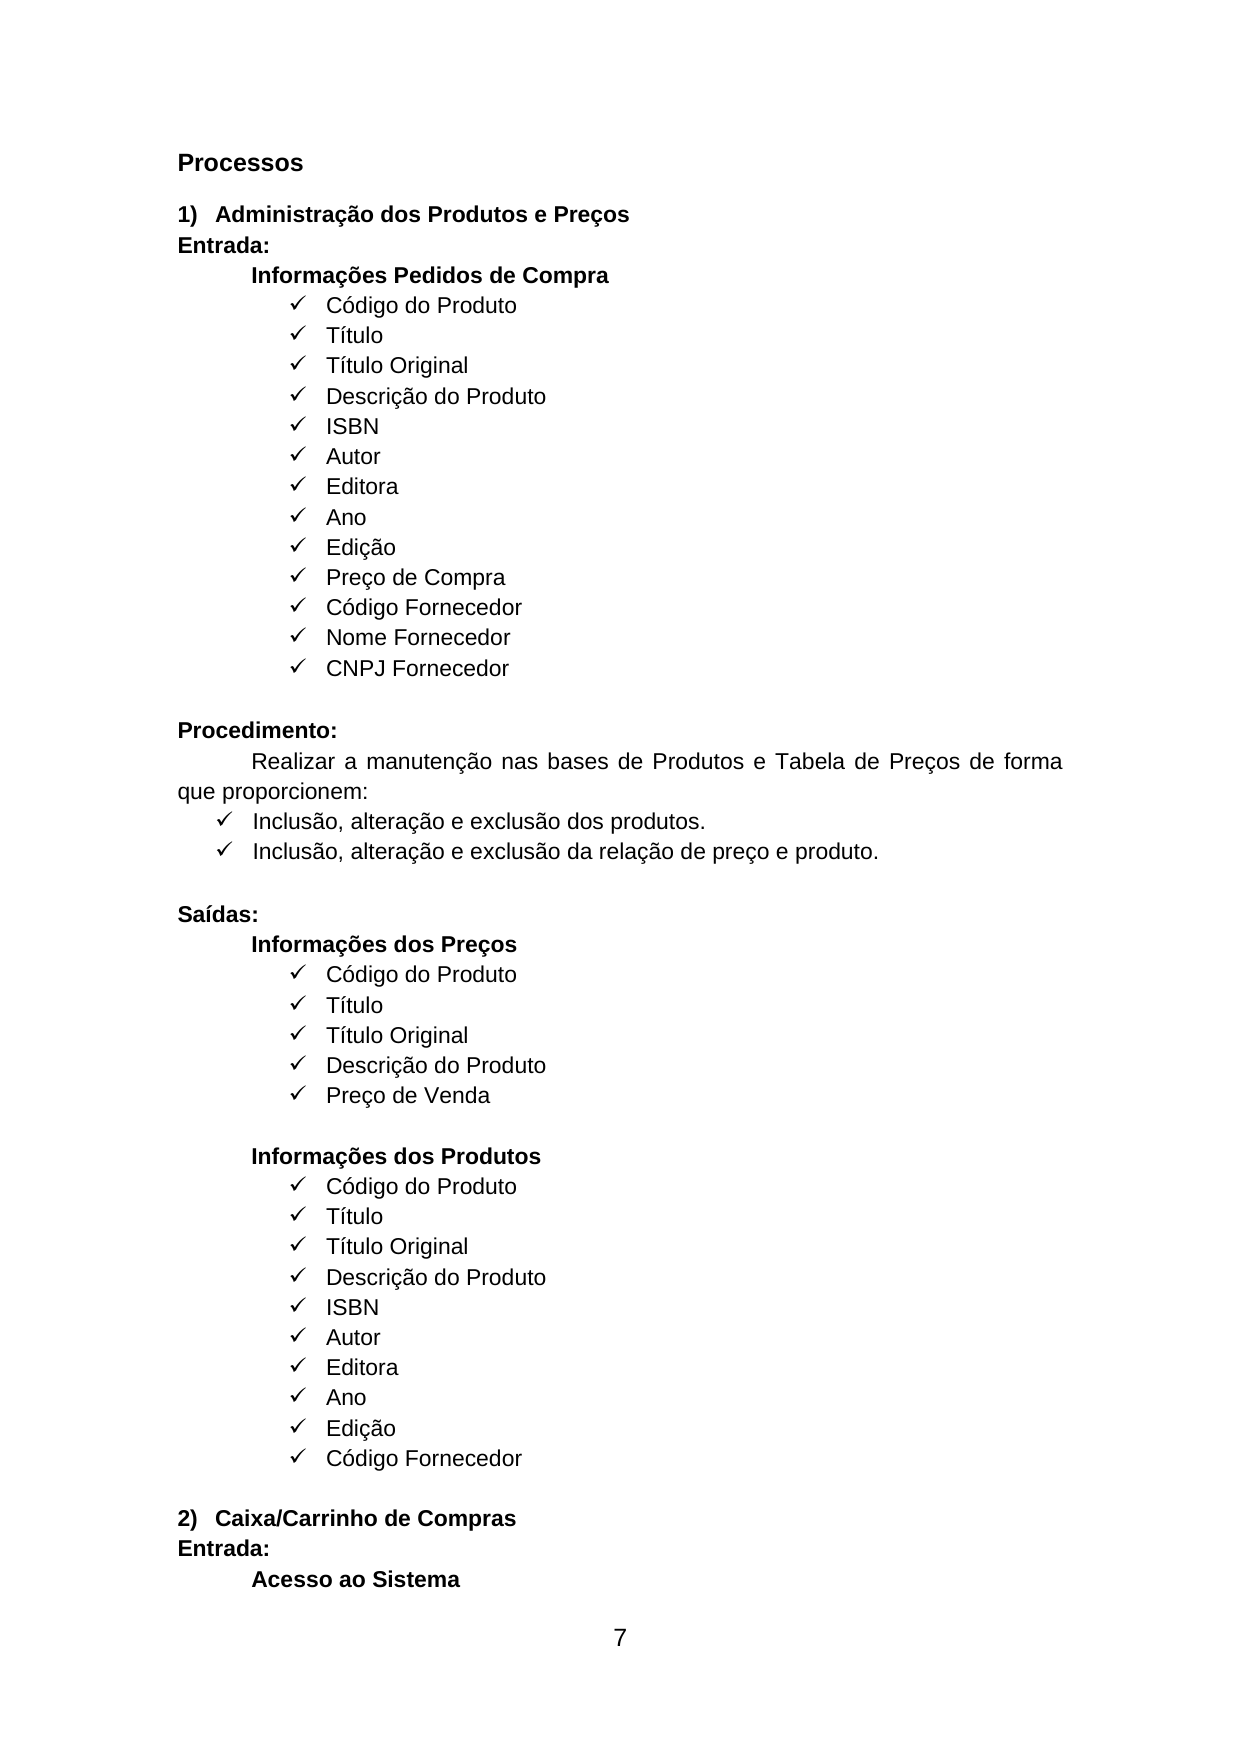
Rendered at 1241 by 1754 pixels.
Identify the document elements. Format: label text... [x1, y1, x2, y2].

list Ano [288, 503, 1063, 530]
list Edição [288, 534, 1063, 560]
list Editora [288, 473, 1063, 500]
list Código Fornecedor [288, 594, 1063, 621]
text Processos [177, 148, 1063, 176]
list CNPJ Fornecedor [288, 654, 1063, 681]
list Preço de Venda [288, 1082, 1063, 1109]
list Título [288, 992, 1063, 1018]
list Código do Produto [288, 961, 1063, 988]
list Código do Produto [288, 1173, 1063, 1199]
list Ano [288, 1384, 1063, 1411]
list Código do Produto [288, 292, 1063, 318]
text Procedimento: [177, 717, 1063, 744]
list Código Fornecedor [288, 1445, 1063, 1471]
text Informações Pedidos de Compra [177, 262, 1063, 288]
list Administração dos Produtos e Preços [177, 201, 1063, 228]
list Autor [288, 443, 1063, 469]
list Descrição do Produto [288, 1263, 1063, 1290]
list ISBN [288, 413, 1063, 439]
list Inclusão, alteração e exclusão da relação de preço e produto. [215, 838, 1063, 864]
text Acesso ao Sistema [177, 1566, 1063, 1592]
list ISBN [288, 1294, 1063, 1320]
text Entrada: [177, 1535, 1063, 1562]
list Preço de Compra [288, 564, 1063, 590]
list Descrição do Produto [288, 1052, 1063, 1078]
list Título [288, 1203, 1063, 1229]
list Editora [288, 1354, 1063, 1381]
text Saídas: [177, 901, 1063, 927]
list Inclusão, alteração e exclusão dos produtos. [215, 808, 1063, 834]
list Caixa/Carrinho de Compras [177, 1505, 1063, 1532]
list Título Original [288, 352, 1063, 379]
list Nome Fornecedor [288, 624, 1063, 651]
text Informações dos Preços [177, 931, 1063, 958]
text Realizar a manutenção nas bases de Produtos e Tabela de Preços de forma que proporcionem: [177, 748, 1063, 804]
list Título Original [288, 1022, 1063, 1048]
text Entrada: [177, 232, 1063, 258]
list Título [288, 322, 1063, 349]
list Título Original [288, 1233, 1063, 1260]
text Informações dos Produtos [177, 1143, 1063, 1169]
list Edição [288, 1414, 1063, 1441]
list Autor [288, 1324, 1063, 1350]
list Descrição do Produto [288, 383, 1063, 409]
